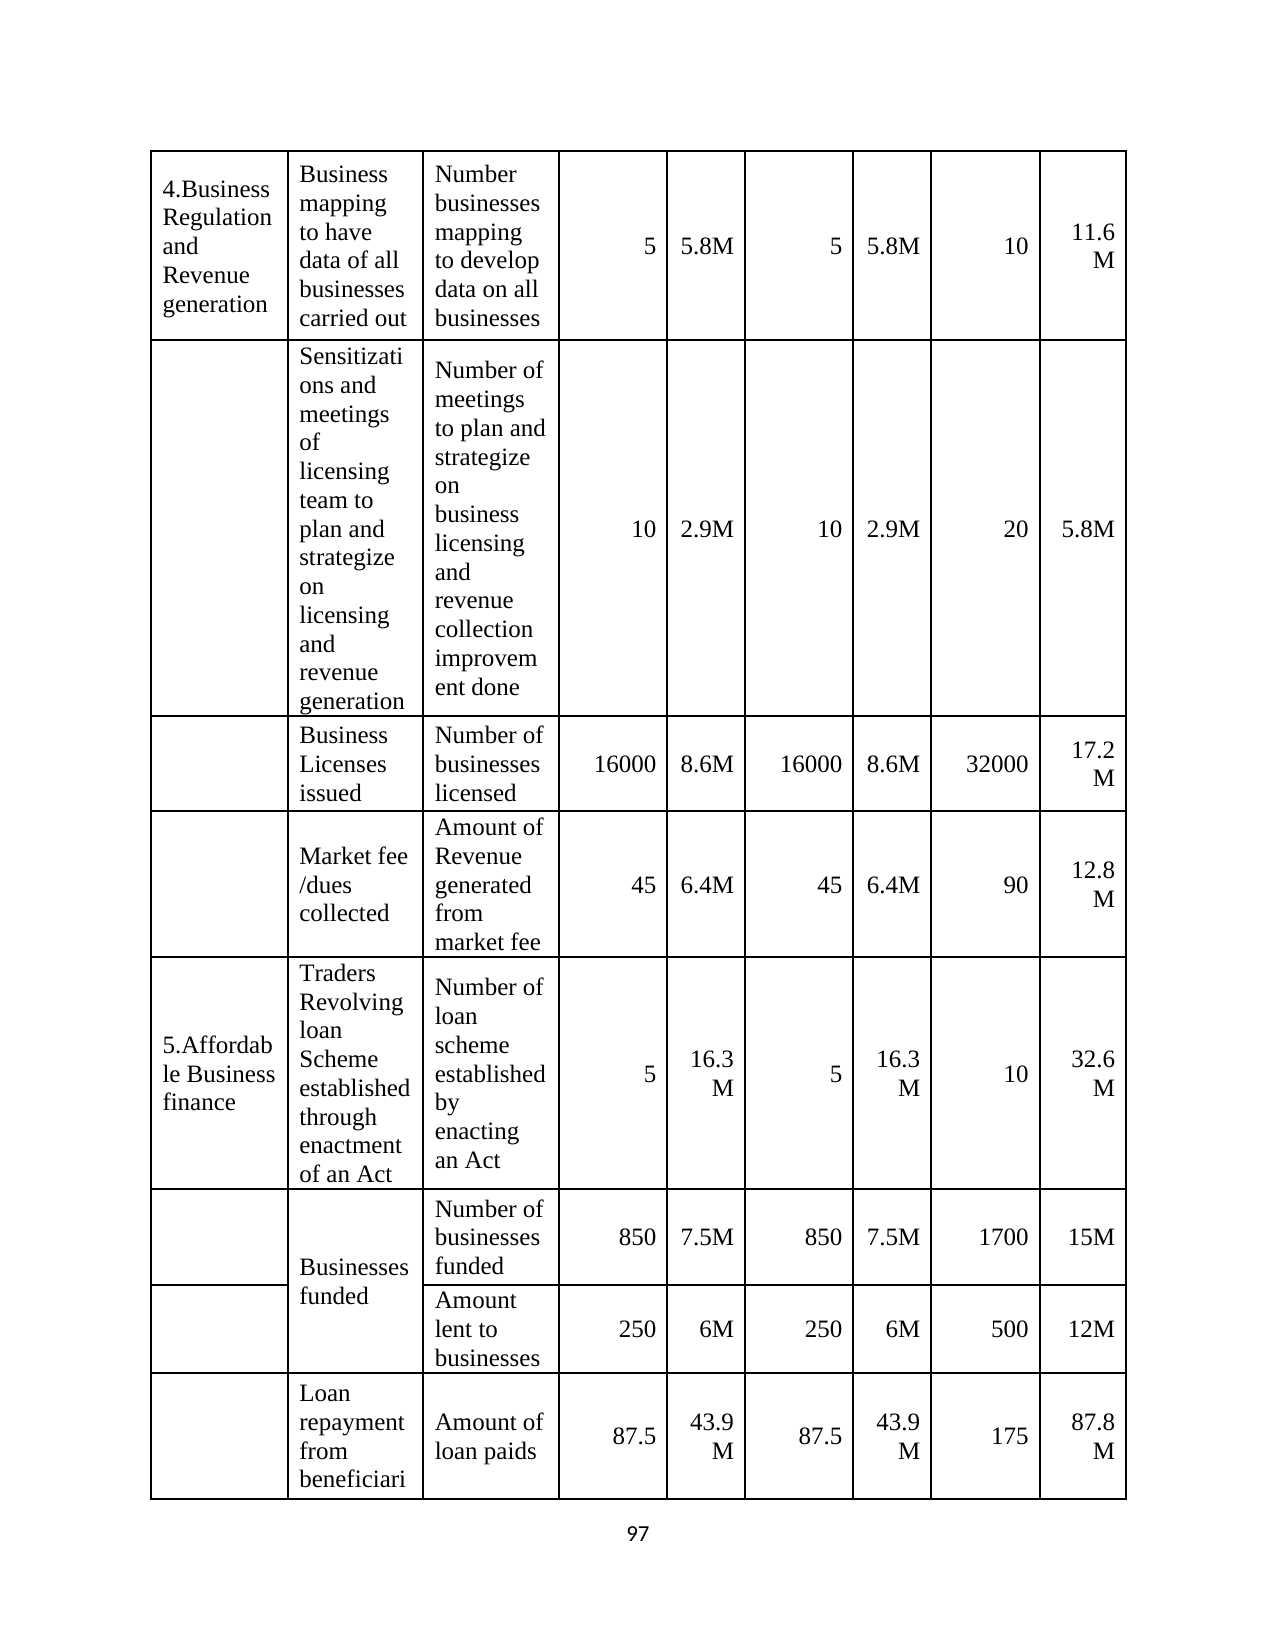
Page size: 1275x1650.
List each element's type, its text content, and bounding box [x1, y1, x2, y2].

table_cell 16000 [746, 717, 852, 810]
table_cell 90 [932, 812, 1039, 956]
table_cell Traders Revolving loan Scheme established through enactment of an Act [289, 958, 422, 1188]
table_cell 45 [560, 812, 666, 956]
table_cell 5.8M [668, 152, 744, 339]
table_cell 5 [560, 958, 666, 1188]
table_cell Business mapping to have data of all businesses carried out [289, 152, 422, 339]
table_cell Number of businesses funded [424, 1190, 558, 1283]
table_cell [152, 1286, 287, 1372]
table_cell 87.5 [746, 1374, 852, 1498]
table_cell 5.8M [854, 152, 930, 339]
table_cell 850 [746, 1190, 852, 1283]
table_cell 43.9M [854, 1374, 930, 1498]
table_cell Number of meetings to plan and strategize on business licensing and revenue collection improvement done [424, 341, 558, 715]
table_cell 87.8M [1041, 1374, 1125, 1498]
table_cell 16.3M [854, 958, 930, 1188]
table_cell 4.Business Regulation and Revenue generation [152, 152, 287, 339]
table_cell 7.5M [668, 1190, 744, 1283]
table_cell 16.3M [668, 958, 744, 1188]
table_cell 20 [932, 341, 1039, 715]
table_cell 12.8M [1041, 812, 1125, 956]
table_cell Number of loan scheme established by enacting an Act [424, 958, 558, 1188]
table_cell 500 [932, 1286, 1039, 1372]
table_cell 10 [560, 341, 666, 715]
table_cell 850 [560, 1190, 666, 1283]
table_cell Amount lent to businesses [424, 1286, 558, 1372]
table_cell [152, 1190, 287, 1283]
table_cell 2.9M [668, 341, 744, 715]
table_cell 1700 [932, 1190, 1039, 1283]
table_cell Businesses funded [289, 1190, 422, 1372]
table_cell 6.4M [668, 812, 744, 956]
table_cell Business Licenses issued [289, 717, 422, 810]
table_cell 32000 [932, 717, 1039, 810]
table_cell 8.6M [668, 717, 744, 810]
table_cell 7.5M [854, 1190, 930, 1283]
table_cell [152, 341, 287, 715]
table_cell 6M [668, 1286, 744, 1372]
table_cell Sensitizations and meetings of licensing team to plan and strategize on licensing and revenue generation [289, 341, 422, 715]
table_cell 6M [854, 1286, 930, 1372]
table_cell 16000 [560, 717, 666, 810]
table_cell Number of businesses licensed [424, 717, 558, 810]
table_cell 8.6M [854, 717, 930, 810]
table_cell 5.Affordable Business finance [152, 958, 287, 1188]
table_cell 15M [1041, 1190, 1125, 1283]
table_cell 250 [560, 1286, 666, 1372]
table_cell 87.5 [560, 1374, 666, 1498]
table_cell Market fee /dues collected [289, 812, 422, 956]
table_cell 10 [932, 152, 1039, 339]
table_cell 32.6M [1041, 958, 1125, 1188]
table_cell 17.2M [1041, 717, 1125, 810]
table_cell 10 [746, 341, 852, 715]
table_cell Amount of Revenue generated from market fee [424, 812, 558, 956]
table_cell 5.8M [1041, 341, 1125, 715]
table_cell 43.9M [668, 1374, 744, 1498]
table_cell 6.4M [854, 812, 930, 956]
table_cell 2.9M [854, 341, 930, 715]
table_cell 5 [560, 152, 666, 339]
table_cell Number businesses mapping to develop data on all businesses [424, 152, 558, 339]
table_cell 5 [746, 958, 852, 1188]
table_cell [152, 812, 287, 956]
table_cell 10 [932, 958, 1039, 1188]
table_cell 12M [1041, 1286, 1125, 1372]
table_cell [152, 717, 287, 810]
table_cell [424, 1374, 558, 1498]
table_cell 175 [932, 1374, 1039, 1498]
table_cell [289, 1374, 422, 1498]
table_cell 5 [746, 152, 852, 339]
table_cell 250 [746, 1286, 852, 1372]
table_cell 11.6M [1041, 152, 1125, 339]
table_cell 45 [746, 812, 852, 956]
table_cell [152, 1374, 287, 1498]
